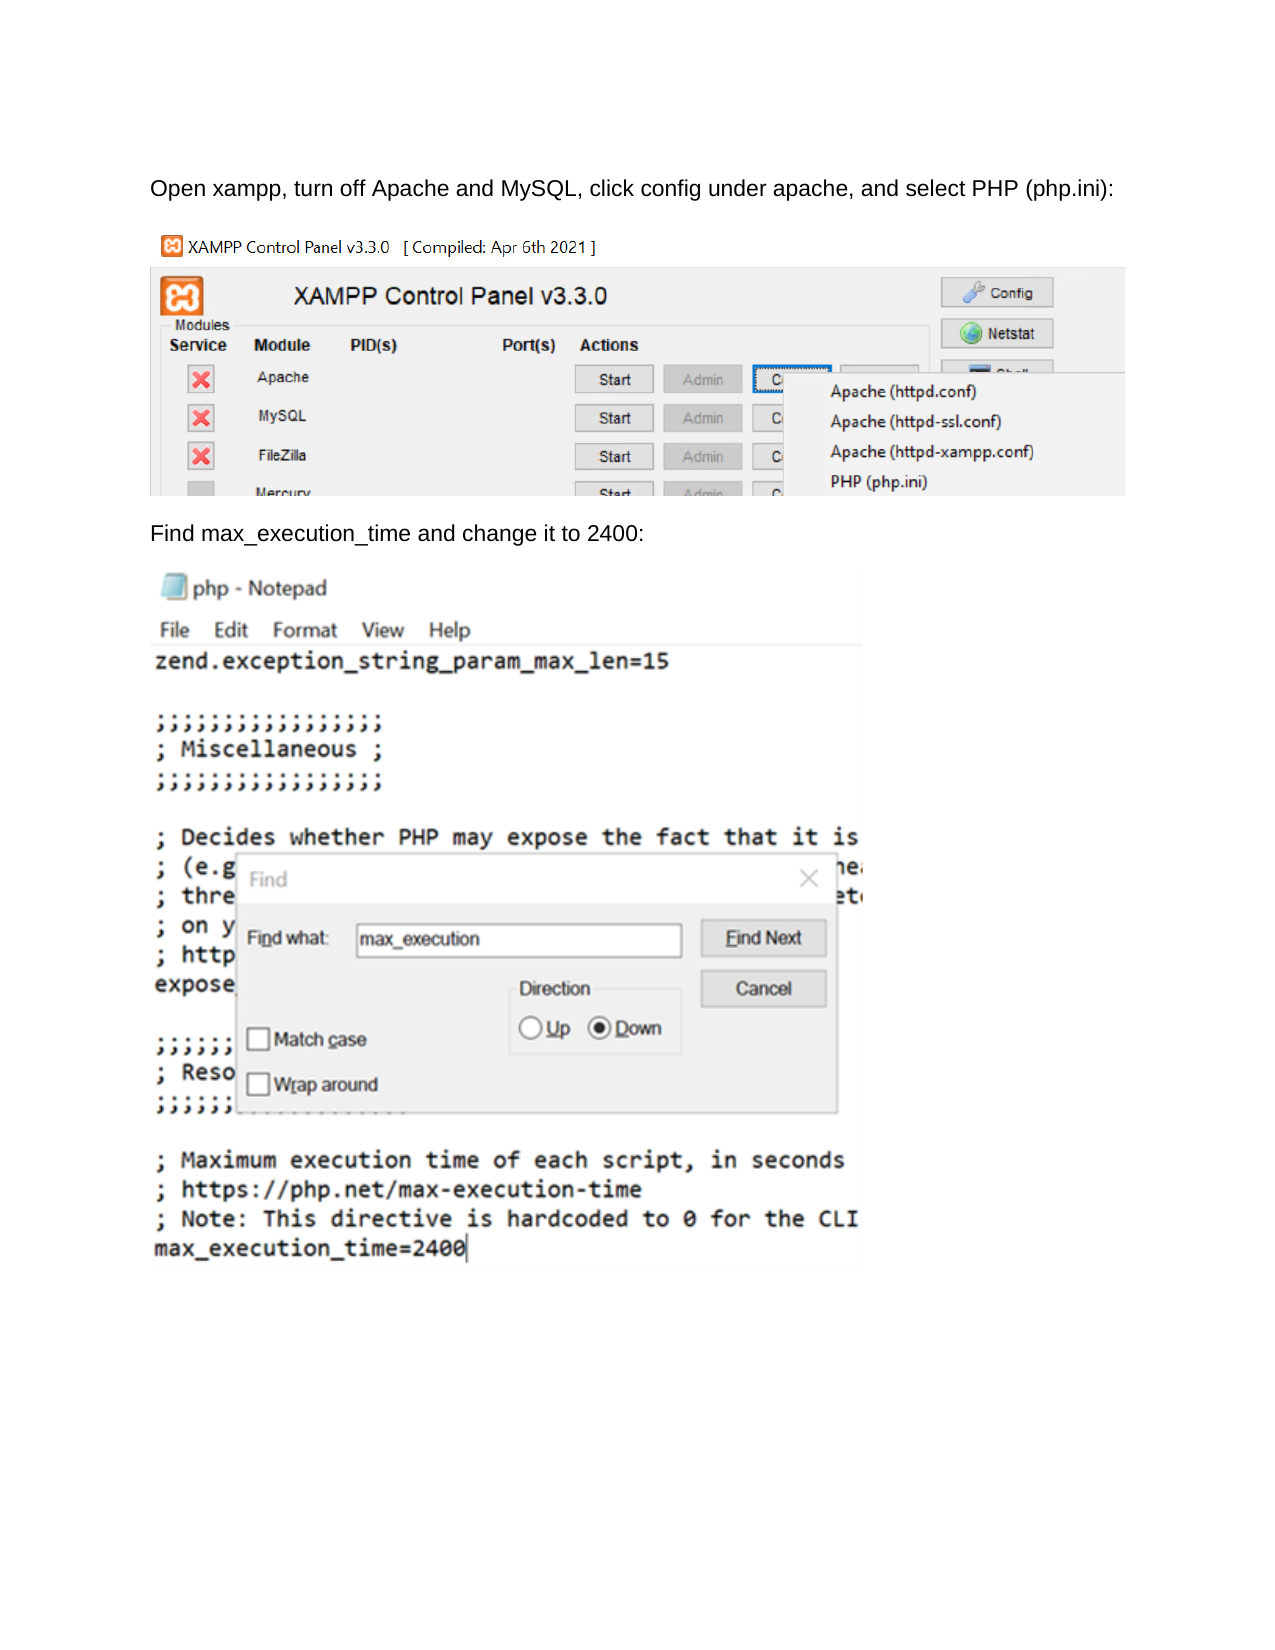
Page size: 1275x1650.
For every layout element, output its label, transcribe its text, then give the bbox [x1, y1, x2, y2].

text Open xampp, turn off Apache and MySQL, click config under apache, and select PHP (php.ini): [150, 175, 1125, 201]
picture [150, 571, 863, 1272]
text Find max_execution_time and change it to 2400: [150, 520, 1125, 546]
picture [150, 226, 1125, 496]
